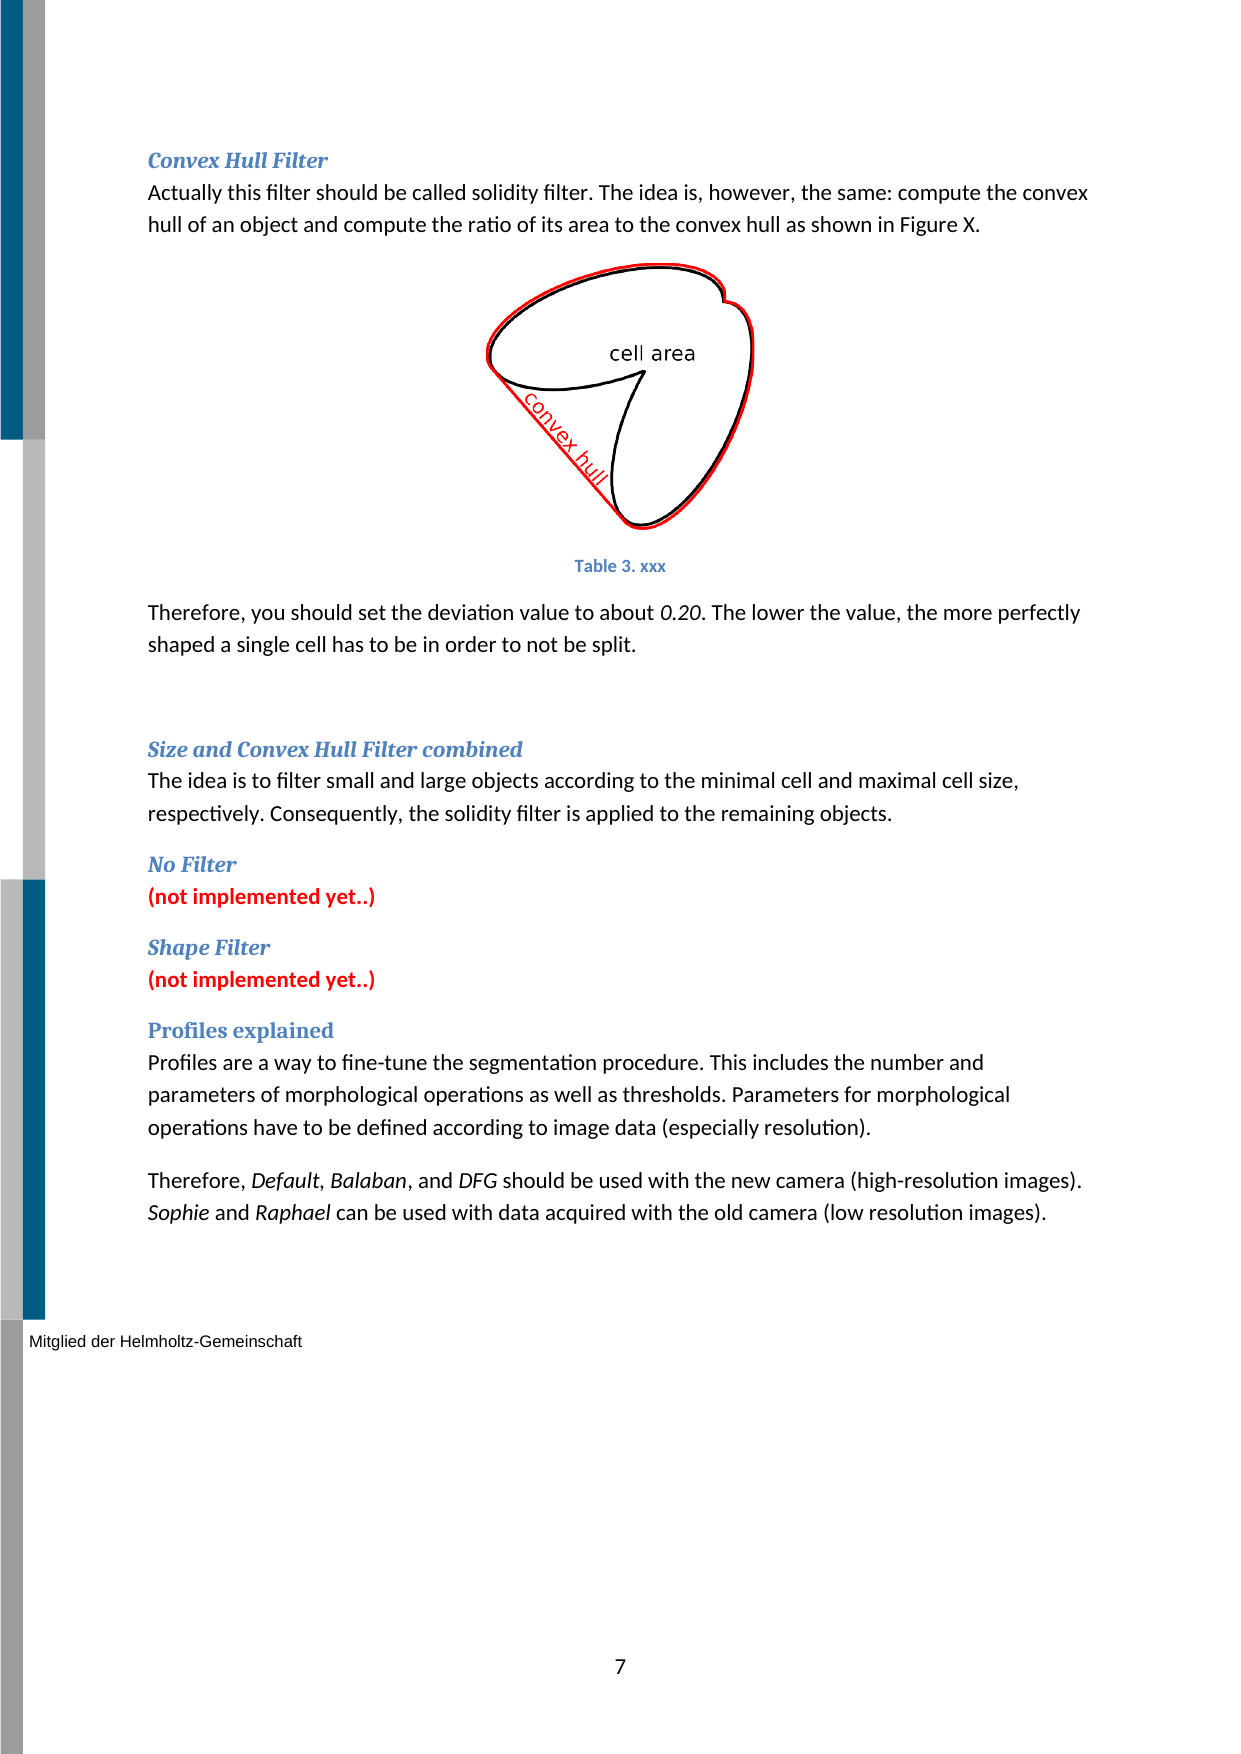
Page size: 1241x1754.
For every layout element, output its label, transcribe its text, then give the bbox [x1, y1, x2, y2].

subtitle Profiles explained [148, 1018, 1093, 1044]
picture [485, 263, 755, 530]
text Profiles are a way to fine-tune the segmentation procedure. This includes the number and parameters of morphological operations as well as thresholds. Parameters for morphological operations have to be defined according to image data (especially resolution). [148, 1048, 1093, 1141]
text The idea is to filter small and large objects according to the minimal cell and maximal cell size, respectively. Consequently, the solidity filter is applied to the remaining objects. [148, 767, 1093, 827]
subtitle No Filter [148, 852, 1093, 878]
text Therefore, Default, Balaban, and DFG should be used with the new camera (high-resolution images). Sophie and Raphael can be used with data acquired with the old camera (low resolution images). [148, 1166, 1093, 1226]
subtitle Shape Filter [148, 935, 1093, 961]
subtitle Size and Convex Hull Filter combined [148, 736, 1093, 763]
subtitle Convex Hull Filter [148, 148, 1093, 174]
text (not implemented yet..) [148, 965, 1093, 993]
text (not implemented yet..) [148, 882, 1093, 910]
text Therefore, you should set the deviation value to about 0.20. The lower the value, the more perfectly shaped a single cell has to be in order to not be split. [148, 598, 1093, 658]
text Table 3. xxx [148, 554, 1093, 577]
text Actually this filter should be called solidity filter. The idea is, however, the same: compute the convex hull of an object and compute the ratio of its area to the convex hull as shown in Figure X. [148, 178, 1093, 238]
